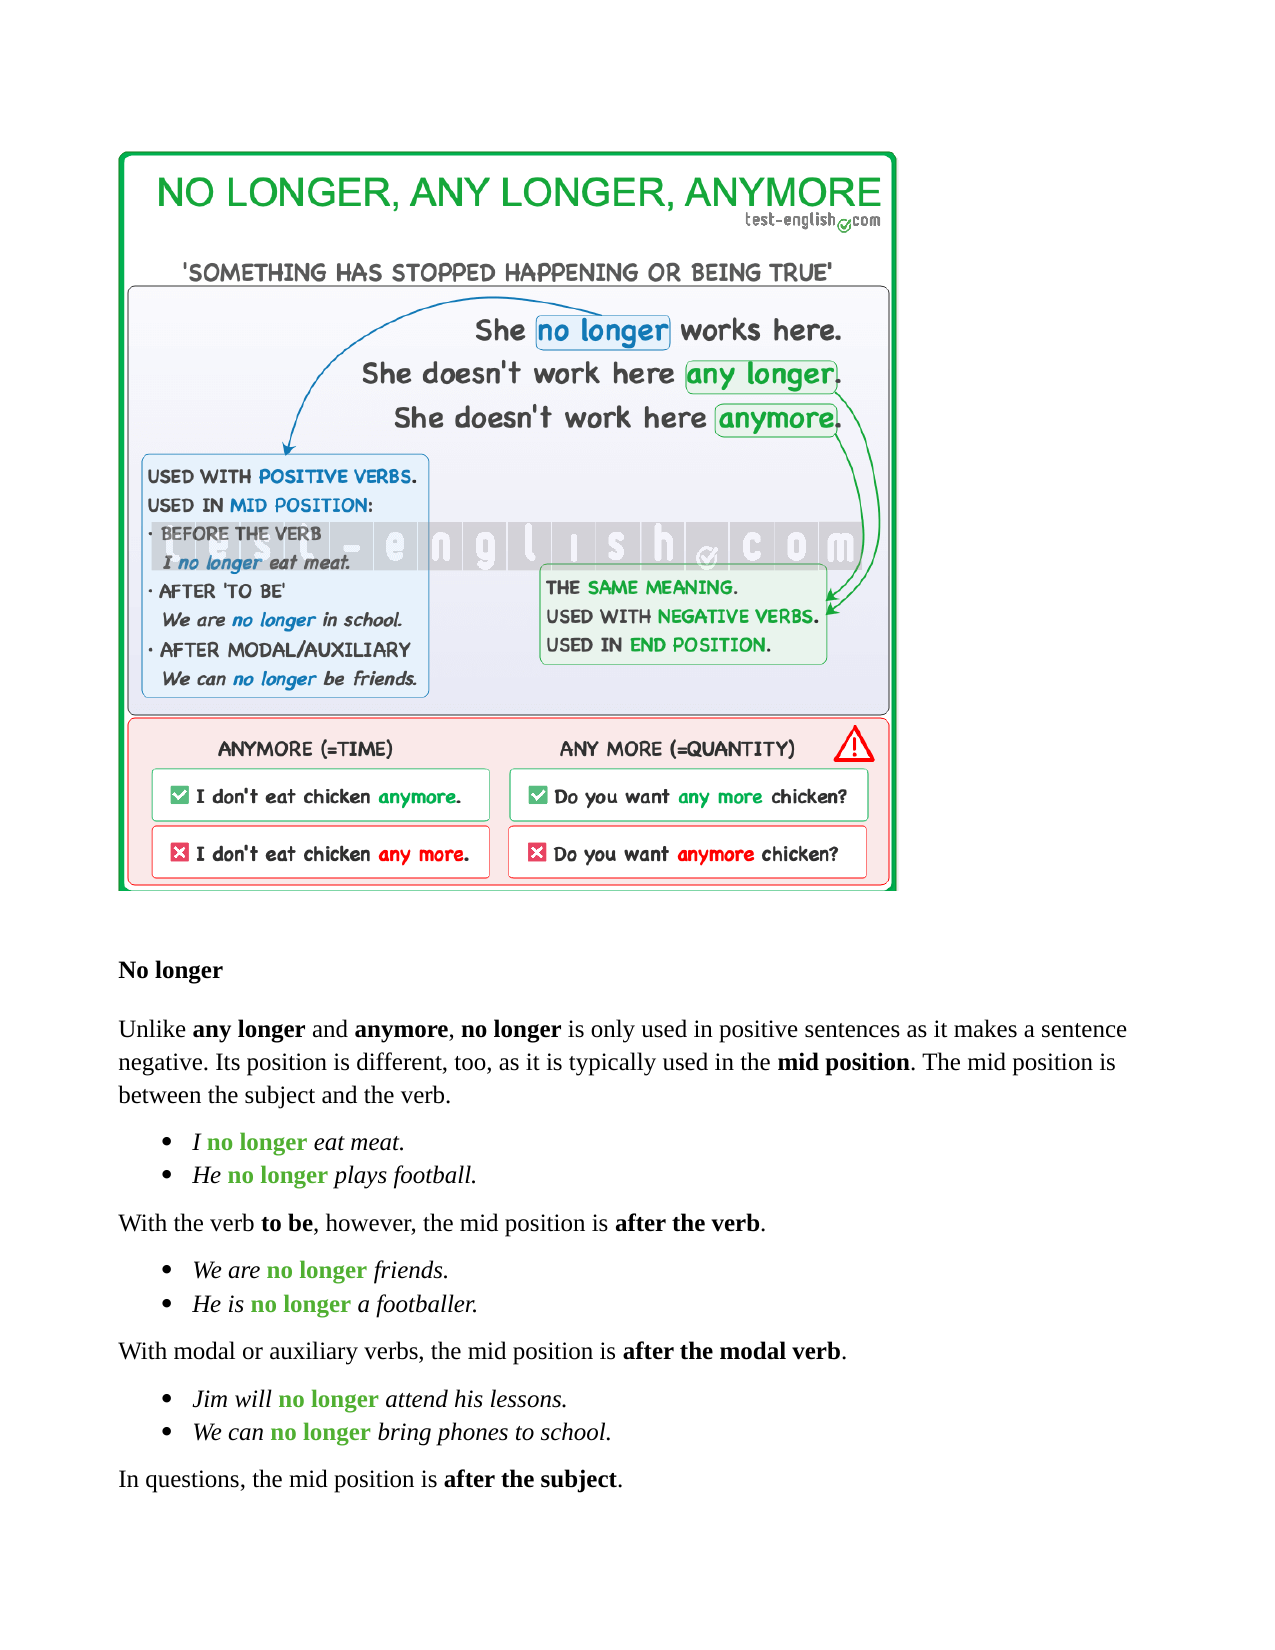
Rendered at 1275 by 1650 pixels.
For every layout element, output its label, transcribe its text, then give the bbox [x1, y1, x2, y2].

list He is no longer a footballer. [162, 1289, 1157, 1317]
text With the verb to be, however, the mid position is after the verb. [118, 1208, 1157, 1237]
text With modal or auxiliary verbs, the mid position is after the modal verb. [118, 1336, 1157, 1365]
text Unlike any longer and anymore, no longer is only used in positive sentences as it makes a sentence negative. Its position is different, too, as it is typically used in the mid position. The mid position is between the subject and the verb. [118, 1014, 1157, 1108]
list We can no longer bring phones to school. [162, 1417, 1157, 1446]
list We are no longer friends. [162, 1256, 1157, 1284]
text In questions, the mid position is after the subject. [118, 1464, 1157, 1493]
picture [118, 151, 900, 891]
subtitle No longer [118, 956, 1157, 984]
list I no longer eat meat. [162, 1127, 1157, 1156]
list Jim will no longer attend his lessons. [162, 1384, 1157, 1413]
list He no longer plays football. [162, 1160, 1157, 1189]
